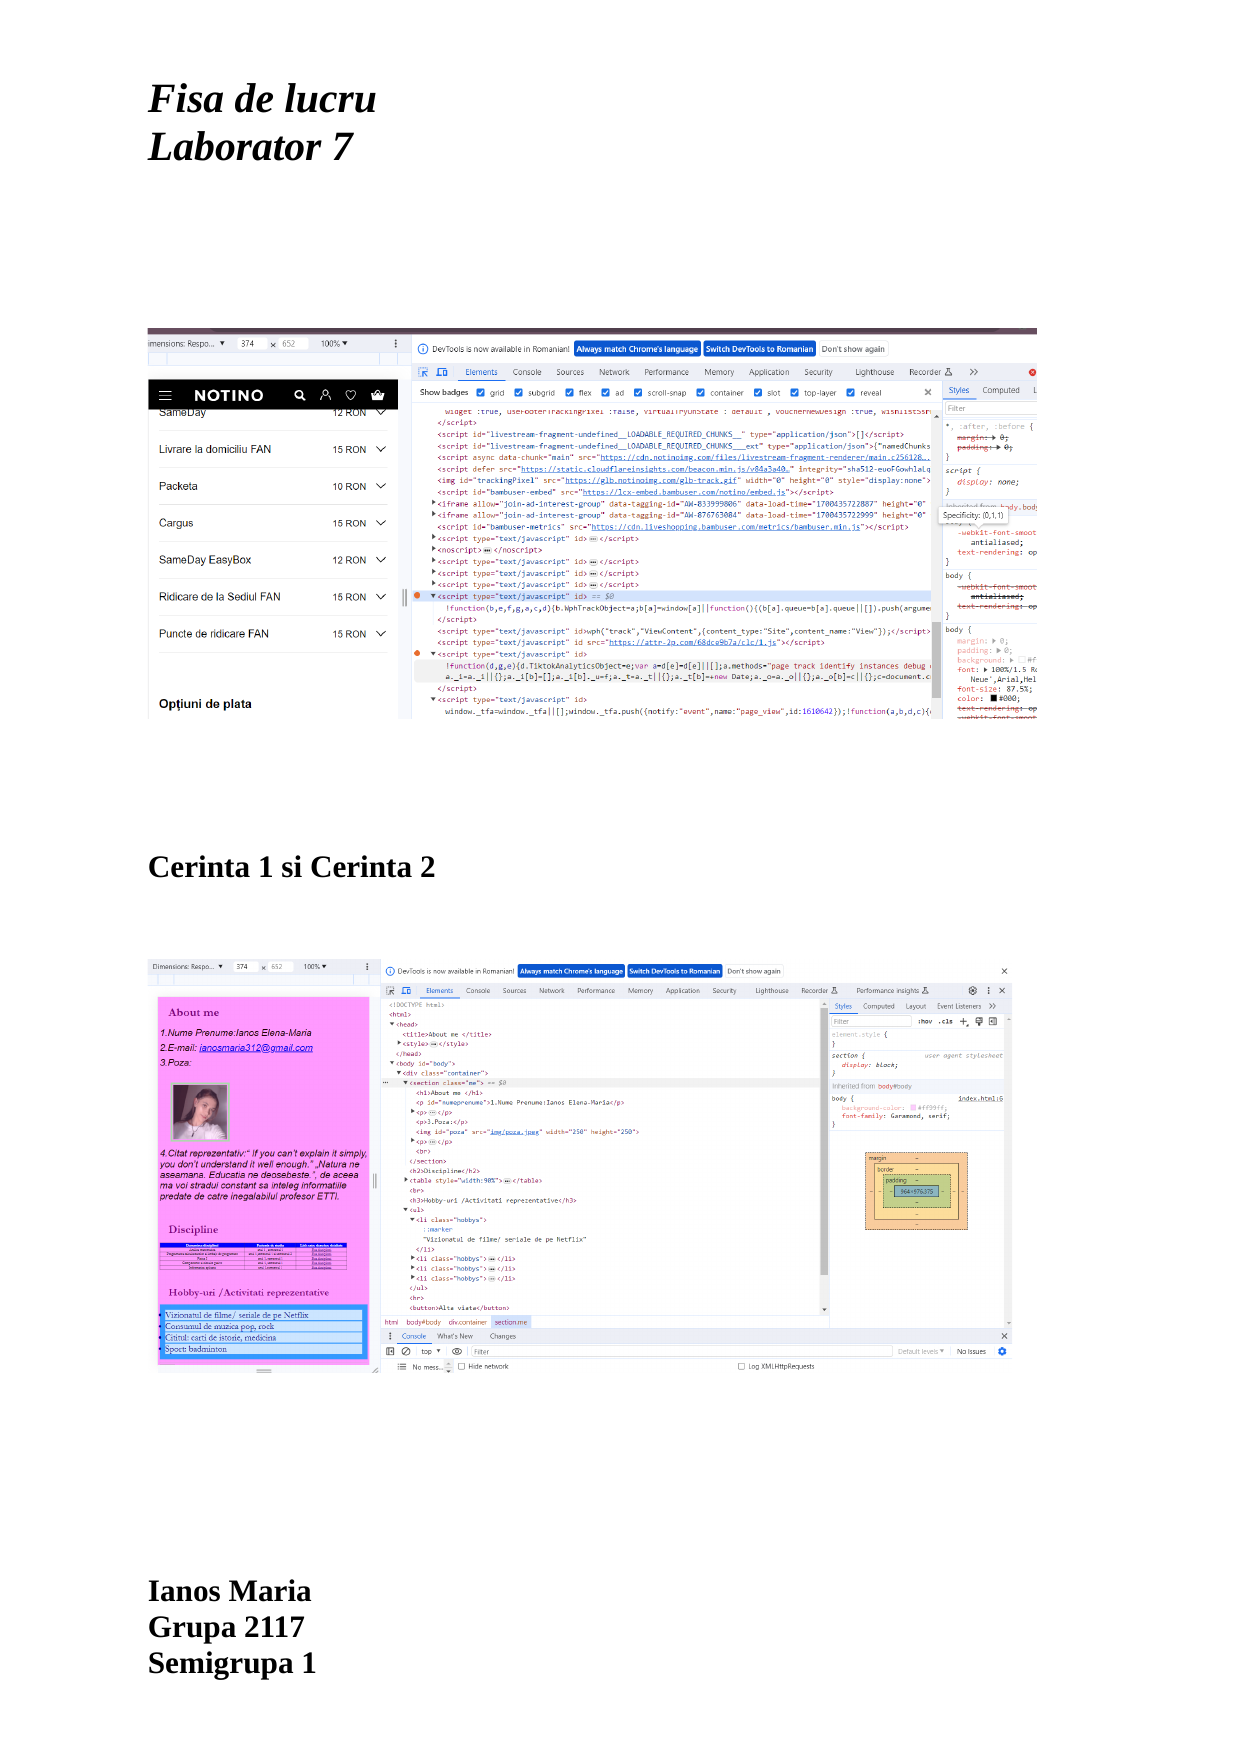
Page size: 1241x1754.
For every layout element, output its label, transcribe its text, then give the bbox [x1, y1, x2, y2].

picture [147, 959, 1013, 1373]
picture [147, 328, 1037, 719]
text Cerinta 1 si Cerinta 2 [148, 849, 1093, 884]
